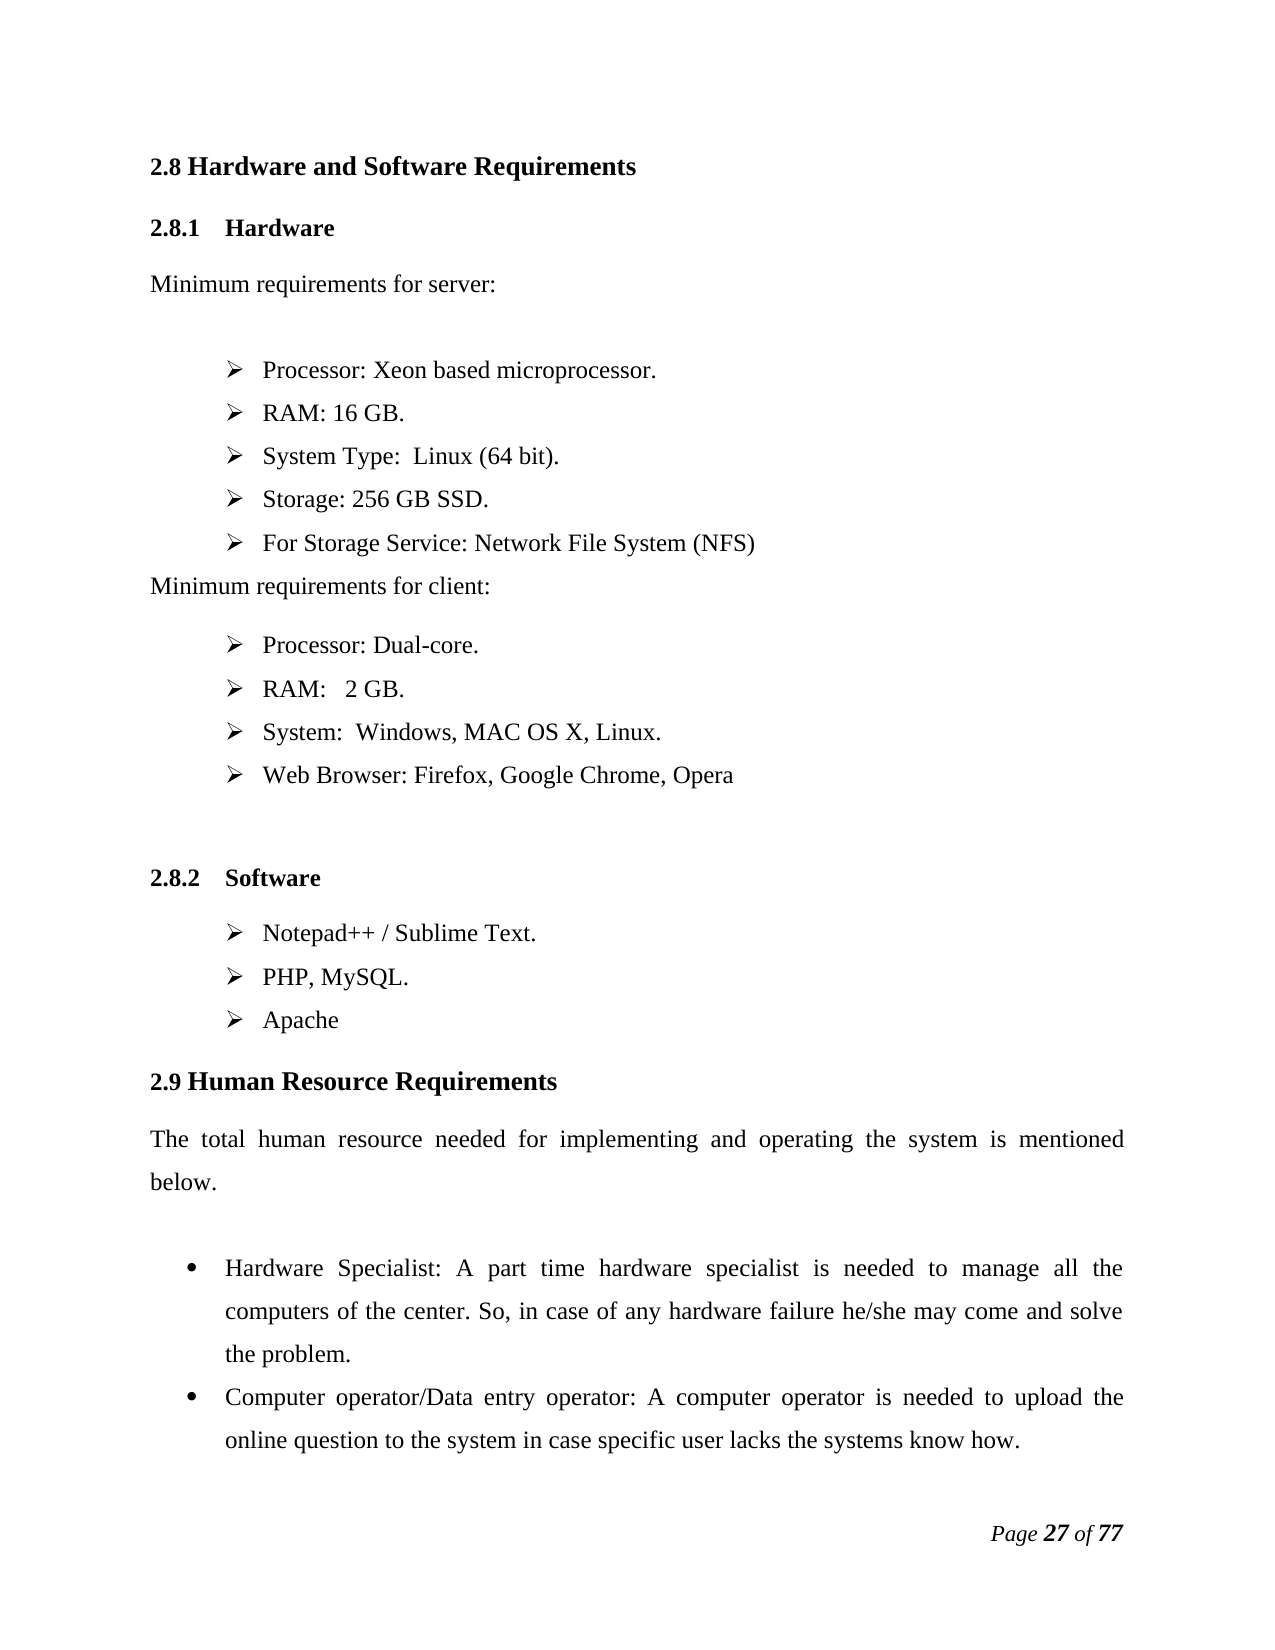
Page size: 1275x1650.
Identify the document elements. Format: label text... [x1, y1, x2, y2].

list Apache [225, 1005, 1125, 1033]
subtitle Hardware and Software Requirements [150, 150, 1125, 181]
list RAM: 2 GB. [225, 674, 1125, 702]
list PHP, MySQL. [225, 962, 1125, 990]
list System: Windows, MAC OS X, Linux. [225, 717, 1125, 746]
list Hardware Specialist: A part time hardware specialist is needed to manage all the computers of the center. So, in case of any hardware failure he/she may come and solve the problem. [187, 1253, 1125, 1368]
subtitle Hardware [150, 213, 1125, 242]
subtitle Software [150, 863, 1125, 892]
list Web Browser: Firefox, Google Chrome, Opera [225, 760, 1125, 789]
text The total human resource needed for implementing and operating the system is mentioned below. [150, 1124, 1125, 1196]
list System Type: Linux (64 bit). [225, 441, 1125, 470]
list Computer operator/Data entry operator: A computer operator is needed to upload the online question to the system in case specific user lacks the systems know how. [187, 1382, 1125, 1454]
text Minimum requirements for server: [150, 269, 1125, 298]
list RAM: 16 GB. [225, 398, 1125, 427]
list For Storage Service: Network File System (NFS) [225, 528, 1125, 556]
list Processor: Dual-core. [225, 631, 1125, 659]
list Notepad++ / Sublime Text. [225, 918, 1125, 947]
list Processor: Xeon based microprocessor. [225, 355, 1125, 384]
subtitle Human Resource Requirements [150, 1064, 1125, 1096]
list Storage: 256 GB SSD. [225, 484, 1125, 513]
text Minimum requirements for client: [150, 571, 1125, 599]
